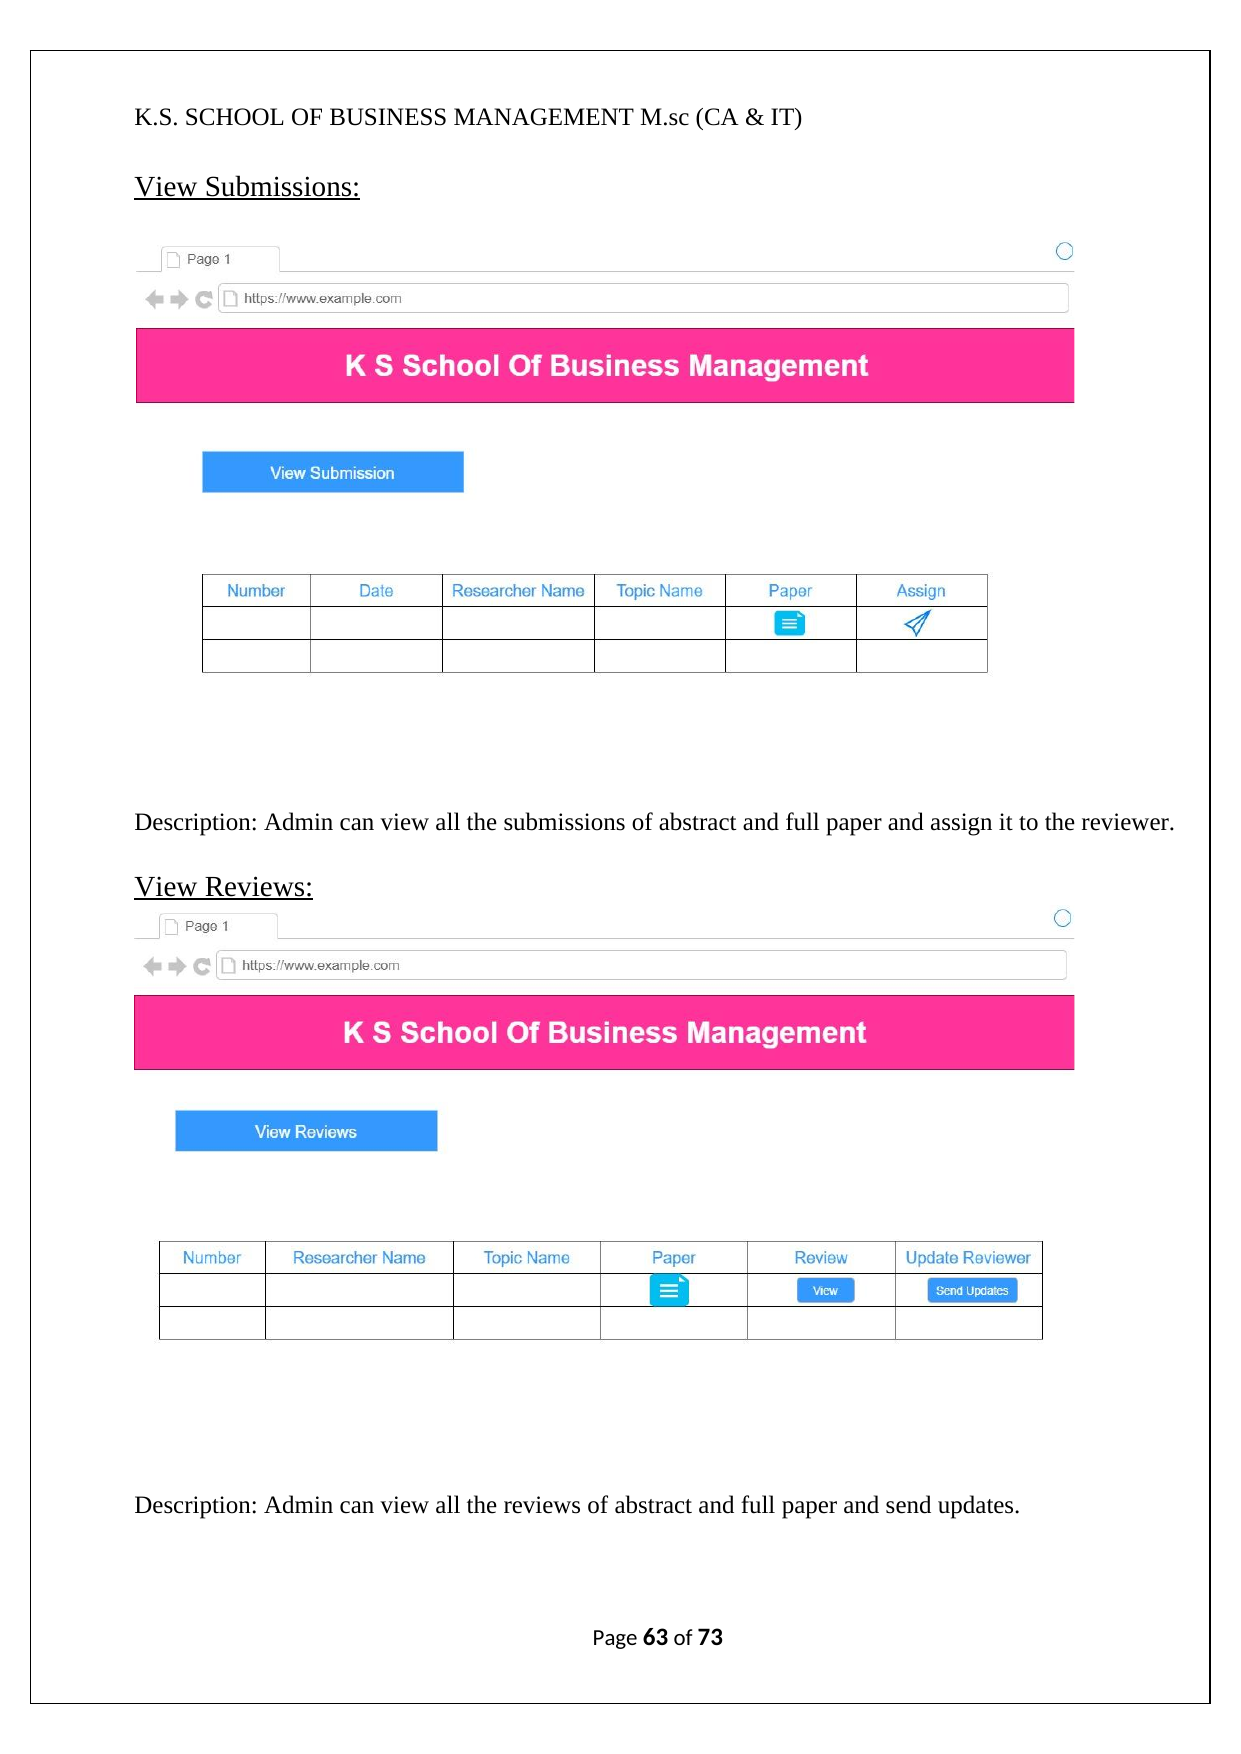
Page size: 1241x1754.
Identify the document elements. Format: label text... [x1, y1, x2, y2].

picture [134, 905, 1075, 1489]
text View Reviews: [59, 869, 1181, 903]
text Description: Admin can view all the reviews of abstract and full paper and send updates. [59, 1491, 1181, 1519]
picture [136, 240, 1075, 805]
text Description: Admin can view all the submissions of abstract and full paper and assign it to the reviewer. [59, 807, 1181, 836]
text View Submissions: [59, 169, 1181, 202]
